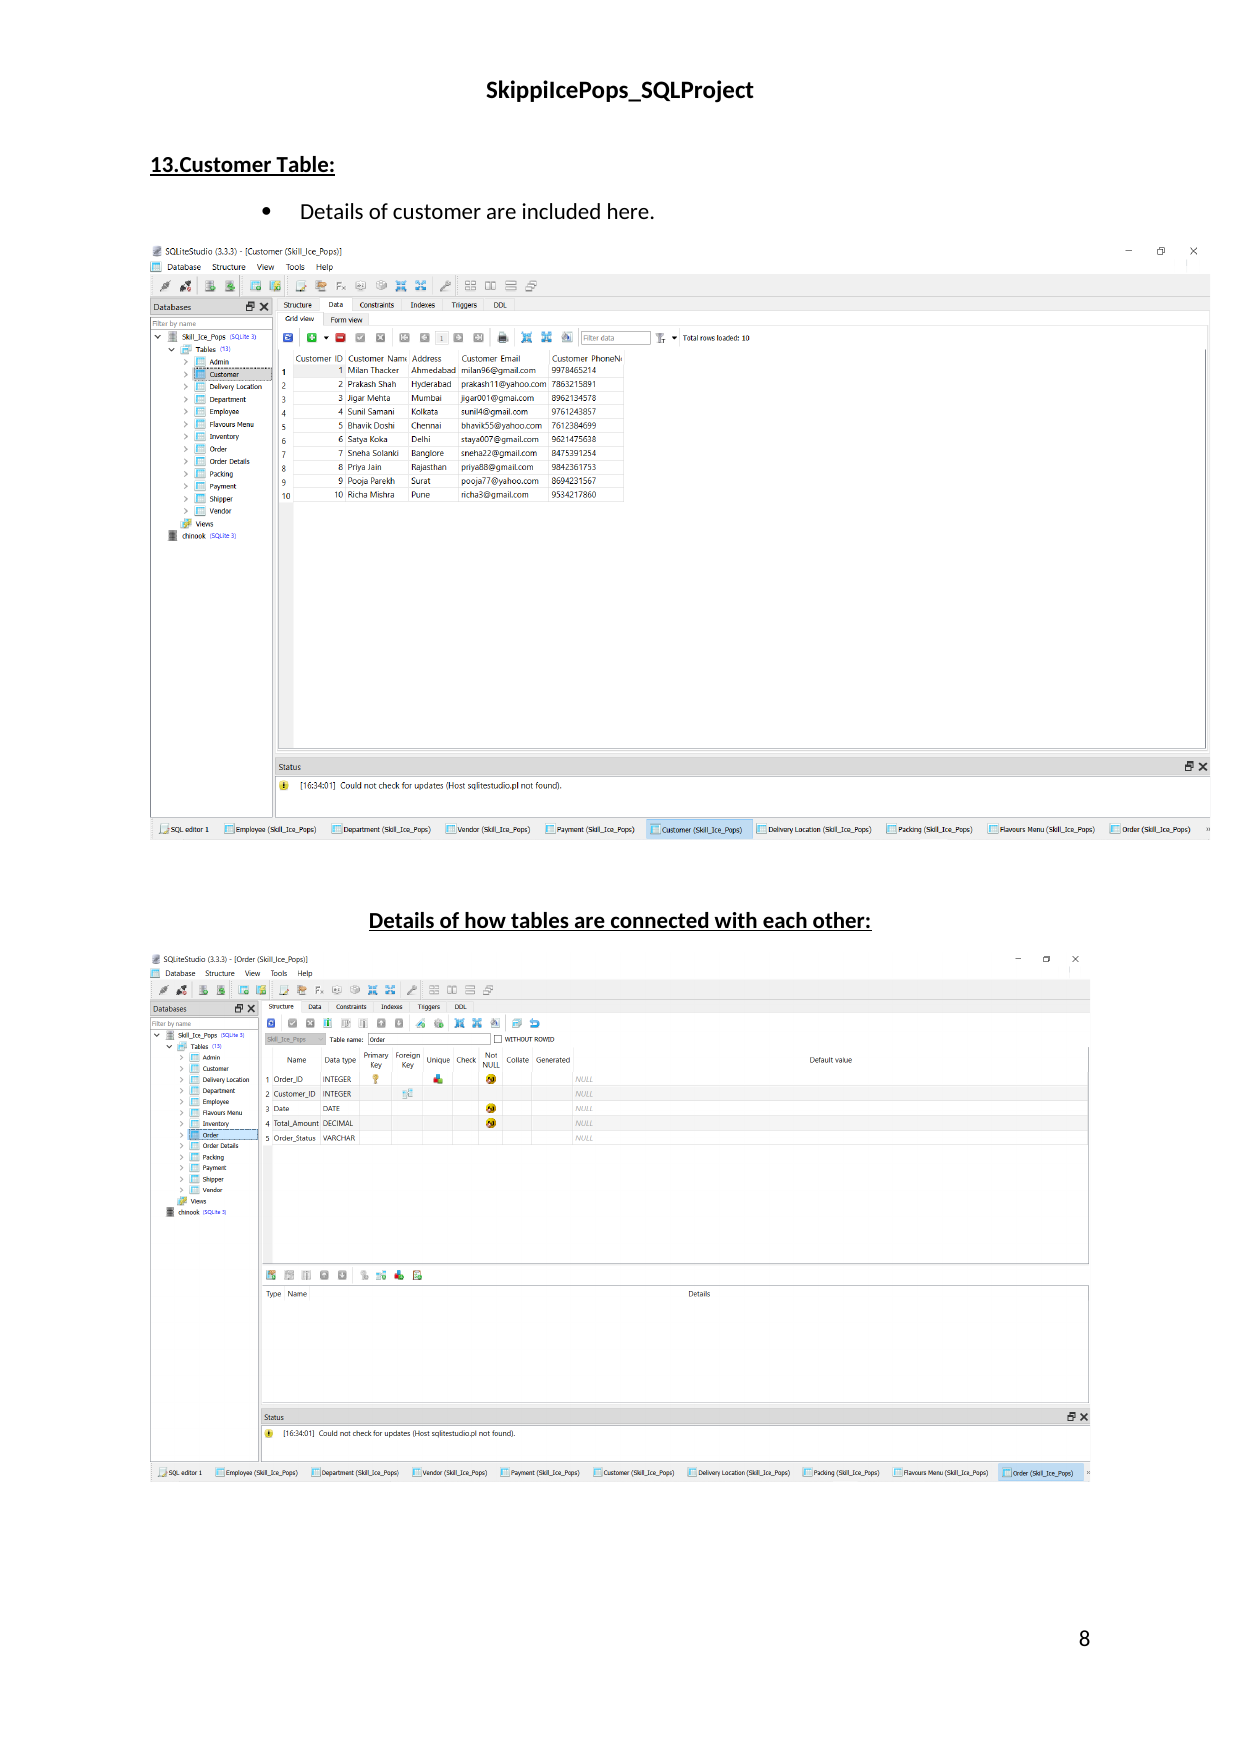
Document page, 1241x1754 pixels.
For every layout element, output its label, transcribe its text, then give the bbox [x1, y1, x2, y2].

text 13.Customer Table: [150, 150, 1090, 178]
picture [150, 952, 1091, 1482]
picture [150, 243, 1210, 840]
list Details of customer are included here. [262, 197, 1090, 225]
text Details of how tables are connected with each other: [150, 906, 1090, 934]
